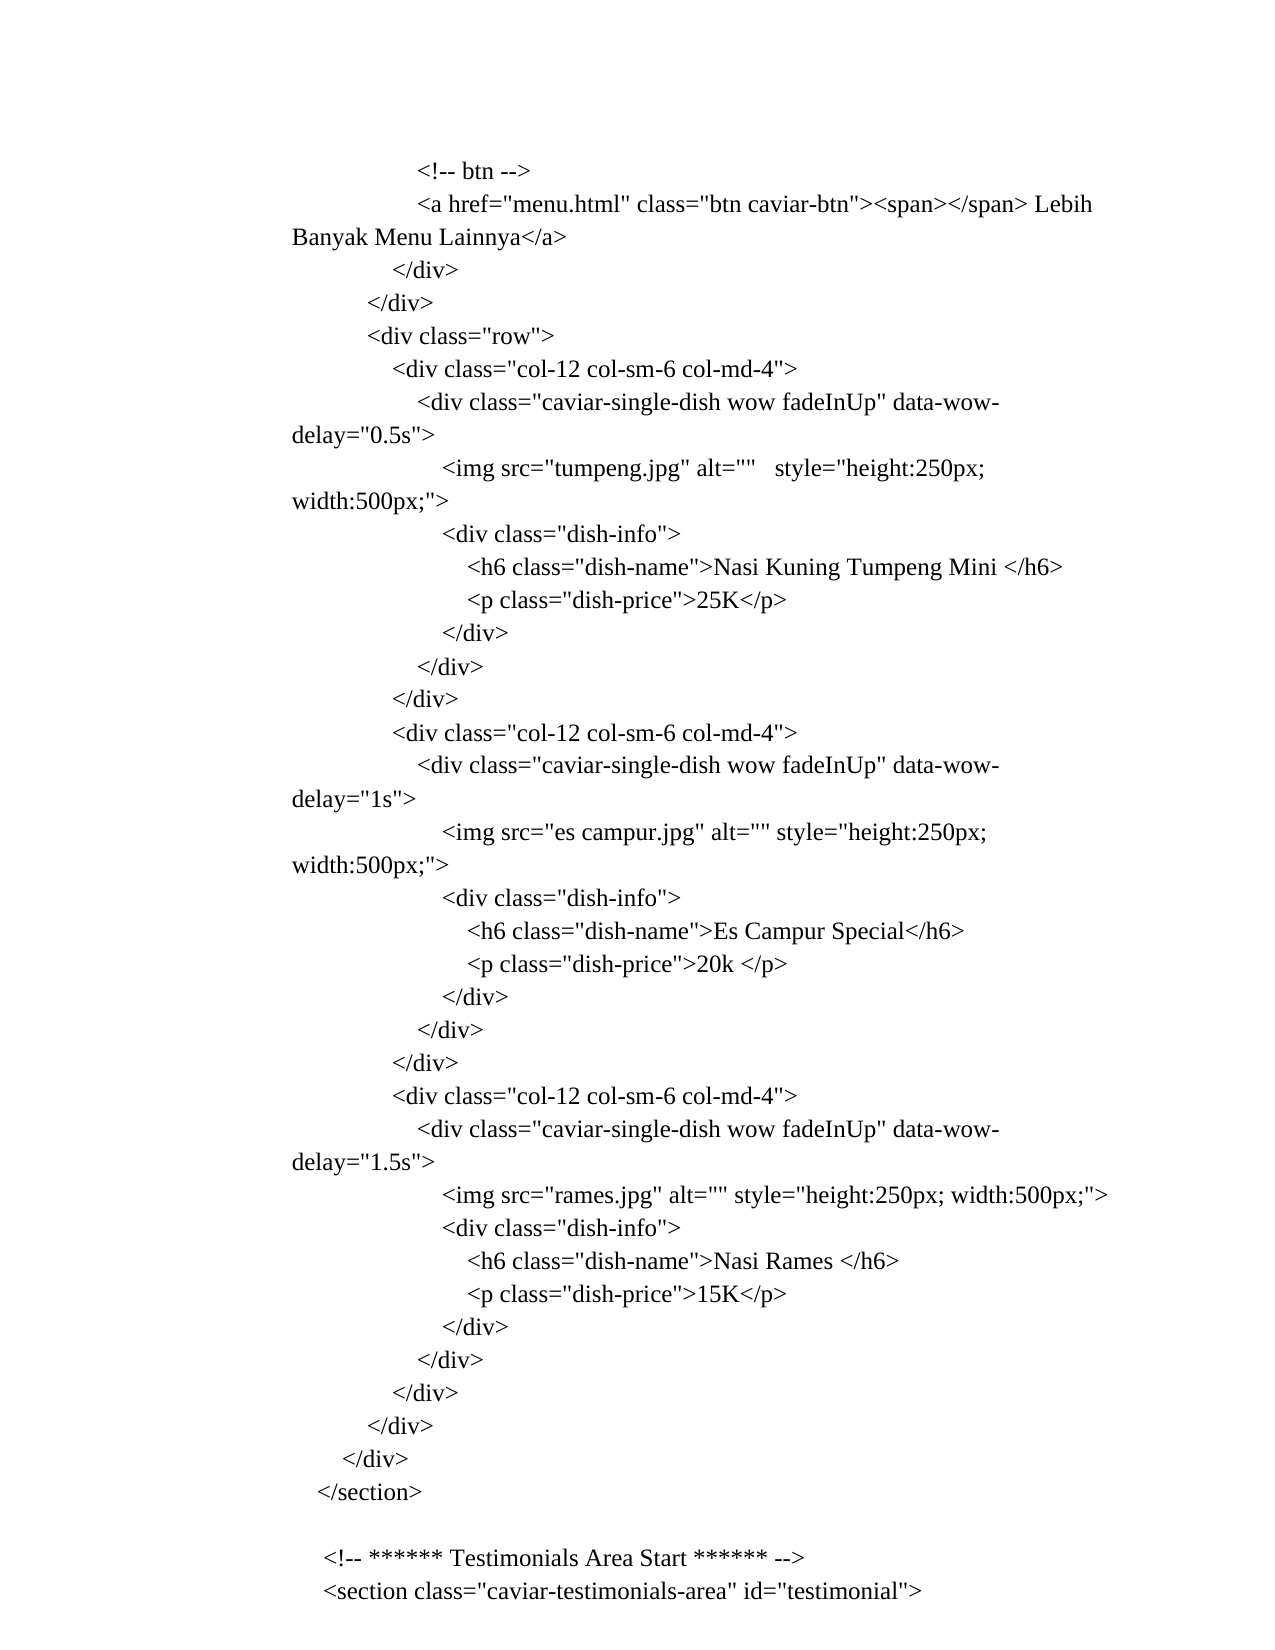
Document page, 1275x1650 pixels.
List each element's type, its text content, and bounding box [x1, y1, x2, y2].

text <div class="dish-info"> [292, 883, 1123, 911]
text <div class="dish-info"> [292, 1213, 1123, 1242]
text <!-- ****** Testimonials Area Start ****** --> [292, 1543, 1123, 1572]
text <p class="dish-price">20k </p> [292, 949, 1123, 977]
text </div> [292, 684, 1123, 713]
text </div> [292, 1048, 1123, 1077]
text </div> [292, 1015, 1123, 1043]
text <div class="caviar-single-dish wow fadeInUp" data-wow-delay="1s"> [292, 751, 1123, 812]
text </div> [292, 1444, 1123, 1473]
text <div class="dish-info"> [292, 519, 1123, 548]
text </div> [292, 982, 1123, 1011]
text </div> [292, 255, 1123, 284]
text <div class="col-12 col-sm-6 col-md-4"> [292, 1081, 1123, 1109]
text <h6 class="dish-name">Es Campur Special</h6> [292, 916, 1123, 944]
text <p class="dish-price">25K</p> [292, 586, 1123, 614]
text <h6 class="dish-name">Nasi Kuning Tumpeng Mini </h6> [292, 552, 1123, 581]
text <img src="tumpeng.jpg" alt="" style="height:250px; width:500px;"> [292, 453, 1123, 515]
text <div class="col-12 col-sm-6 col-md-4"> [292, 718, 1123, 746]
text <div class="caviar-single-dish wow fadeInUp" data-wow-delay="0.5s"> [292, 387, 1123, 449]
text <div class="row"> [292, 321, 1123, 350]
text <a href="menu.html" class="btn caviar-btn"><span></span> Lebih Banyak Menu Lainnya</a> [292, 189, 1123, 251]
text <img src="es campur.jpg" alt="" style="height:250px; width:500px;"> [292, 817, 1123, 878]
text <!-- btn --> [292, 156, 1123, 185]
text <img src="rames.jpg" alt="" style="height:250px; width:500px;"> [292, 1180, 1123, 1209]
text </div> [292, 288, 1123, 317]
text <div class="caviar-single-dish wow fadeInUp" data-wow-delay="1.5s"> [292, 1114, 1123, 1176]
text </div> [292, 1378, 1123, 1407]
text </div> [292, 1411, 1123, 1440]
text <section class="caviar-testimonials-area" id="testimonial"> [292, 1576, 1123, 1605]
text <h6 class="dish-name">Nasi Rames </h6> [292, 1246, 1123, 1275]
text <div class="col-12 col-sm-6 col-md-4"> [292, 354, 1123, 383]
text </div> [292, 652, 1123, 680]
text </div> [292, 618, 1123, 647]
text </section> [292, 1477, 1123, 1506]
text </div> [292, 1312, 1123, 1341]
text </div> [292, 1345, 1123, 1374]
text <p class="dish-price">15K</p> [292, 1279, 1123, 1308]
